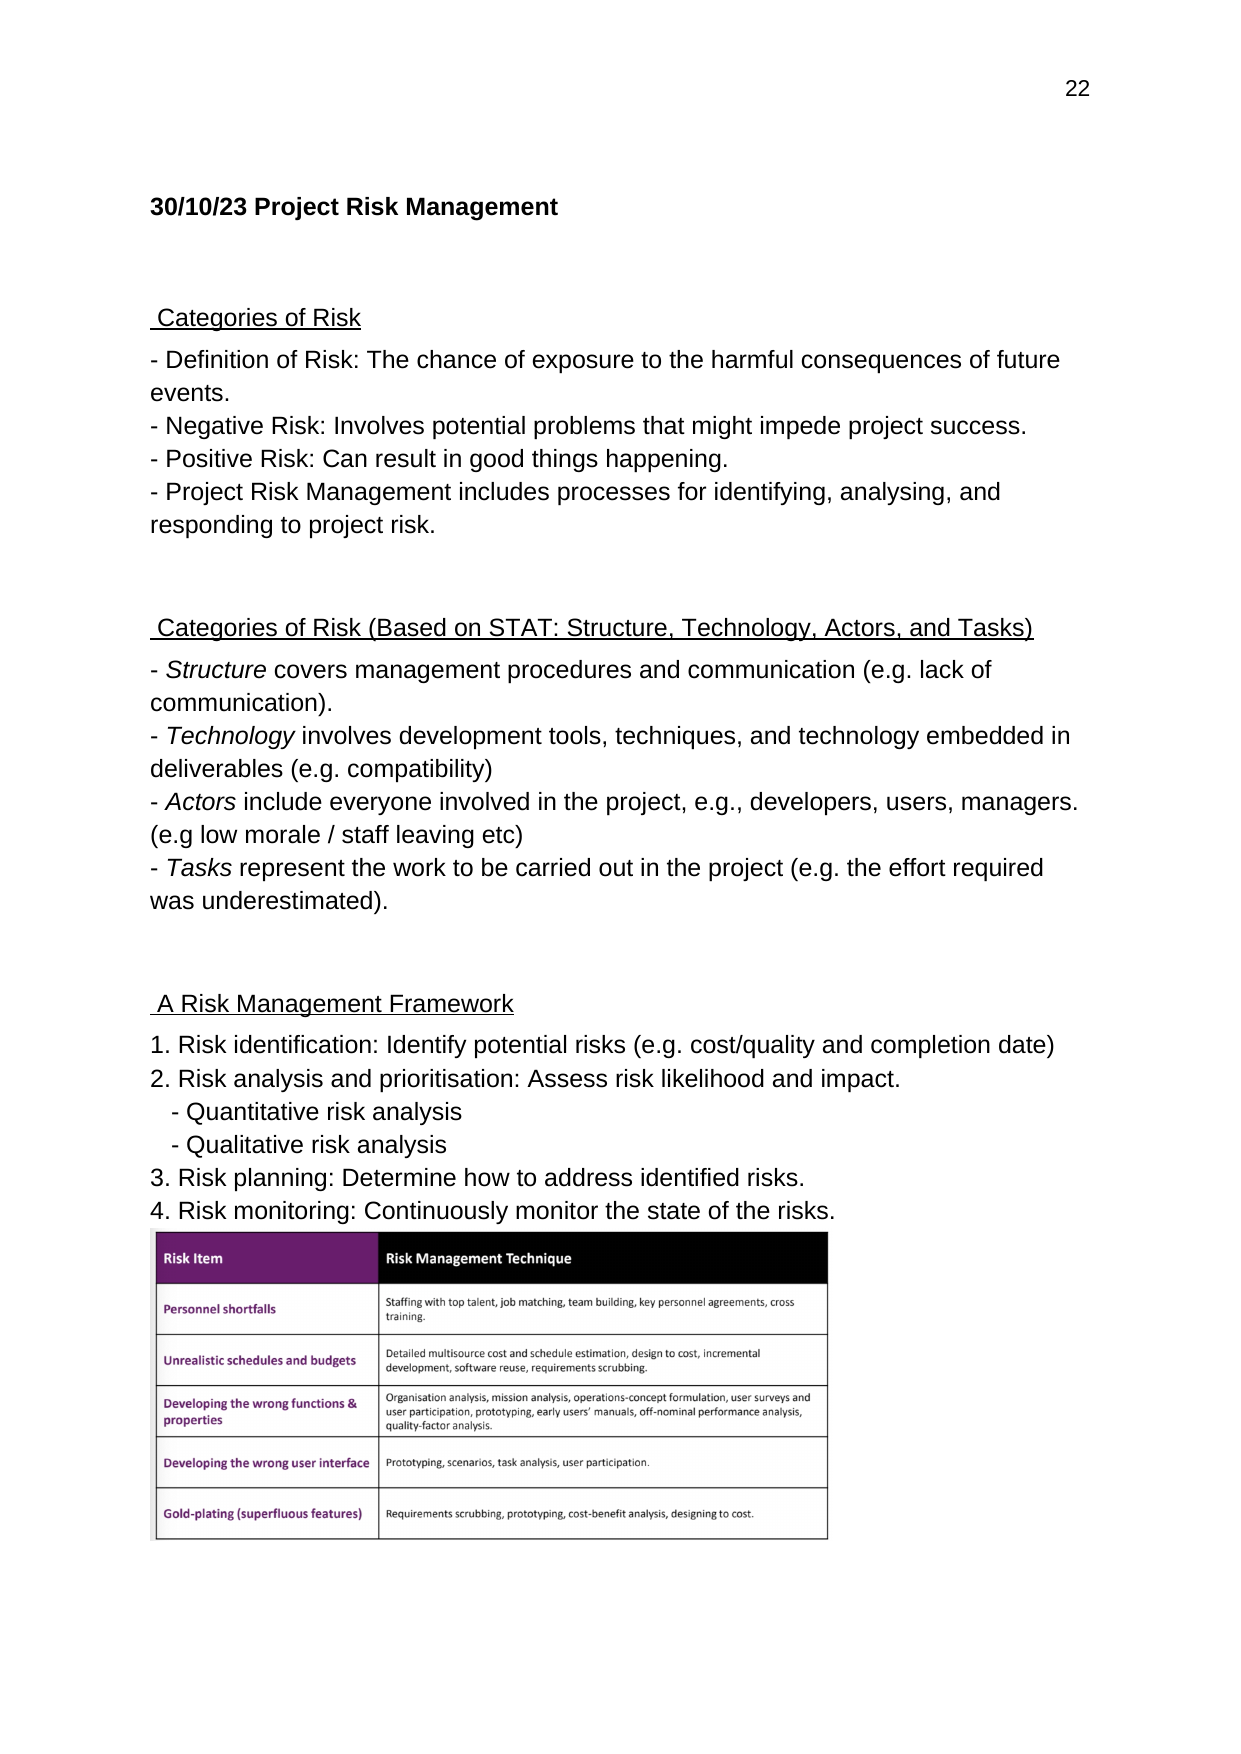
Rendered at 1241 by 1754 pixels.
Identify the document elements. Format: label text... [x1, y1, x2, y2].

text - Project Risk Management includes processes for identifying, analysing, and responding to project risk. [150, 477, 1090, 538]
subtitle Categories of Risk (Based on STAT: Structure, Technology, Actors, and Tasks) [150, 613, 1090, 642]
text - Qualitative risk analysis [150, 1129, 1090, 1158]
text - Tasks represent the work to be carried out in the project (e.g. the effort required was underestimated). [150, 853, 1090, 914]
text 2. Risk analysis and prioritisation: Assess risk likelihood and impact. [150, 1063, 1090, 1092]
text - Structure covers management procedures and communication (e.g. lack of communication). [150, 654, 1090, 716]
text - Technology involves development tools, techniques, and technology embedded in deliverables (e.g. compatibility) [150, 721, 1090, 782]
subtitle A Risk Management Framework [150, 989, 1090, 1018]
text - Quantitative risk analysis [150, 1097, 1090, 1125]
text 4. Risk monitoring: Continuously monitor the state of the risks. [150, 1196, 1090, 1224]
text - Definition of Risk: The chance of exposure to the harmful consequences of future events. [150, 345, 1090, 406]
subtitle Categories of Risk [150, 303, 1090, 332]
text - Positive Risk: Can result in good things happening. [150, 444, 1090, 472]
text - Negative Risk: Involves potential problems that might impede project success. [150, 411, 1090, 439]
text 3. Risk planning: Determine how to address identified risks. [150, 1163, 1090, 1191]
picture [150, 1228, 834, 1541]
subtitle 30/10/23 Project Risk Management [150, 192, 1090, 220]
text 1. Risk identification: Identify potential risks (e.g. cost/quality and completion date) [150, 1031, 1090, 1059]
text - Actors include everyone involved in the project, e.g., developers, users, managers. (e.g low morale / staff leaving etc) [150, 787, 1090, 848]
